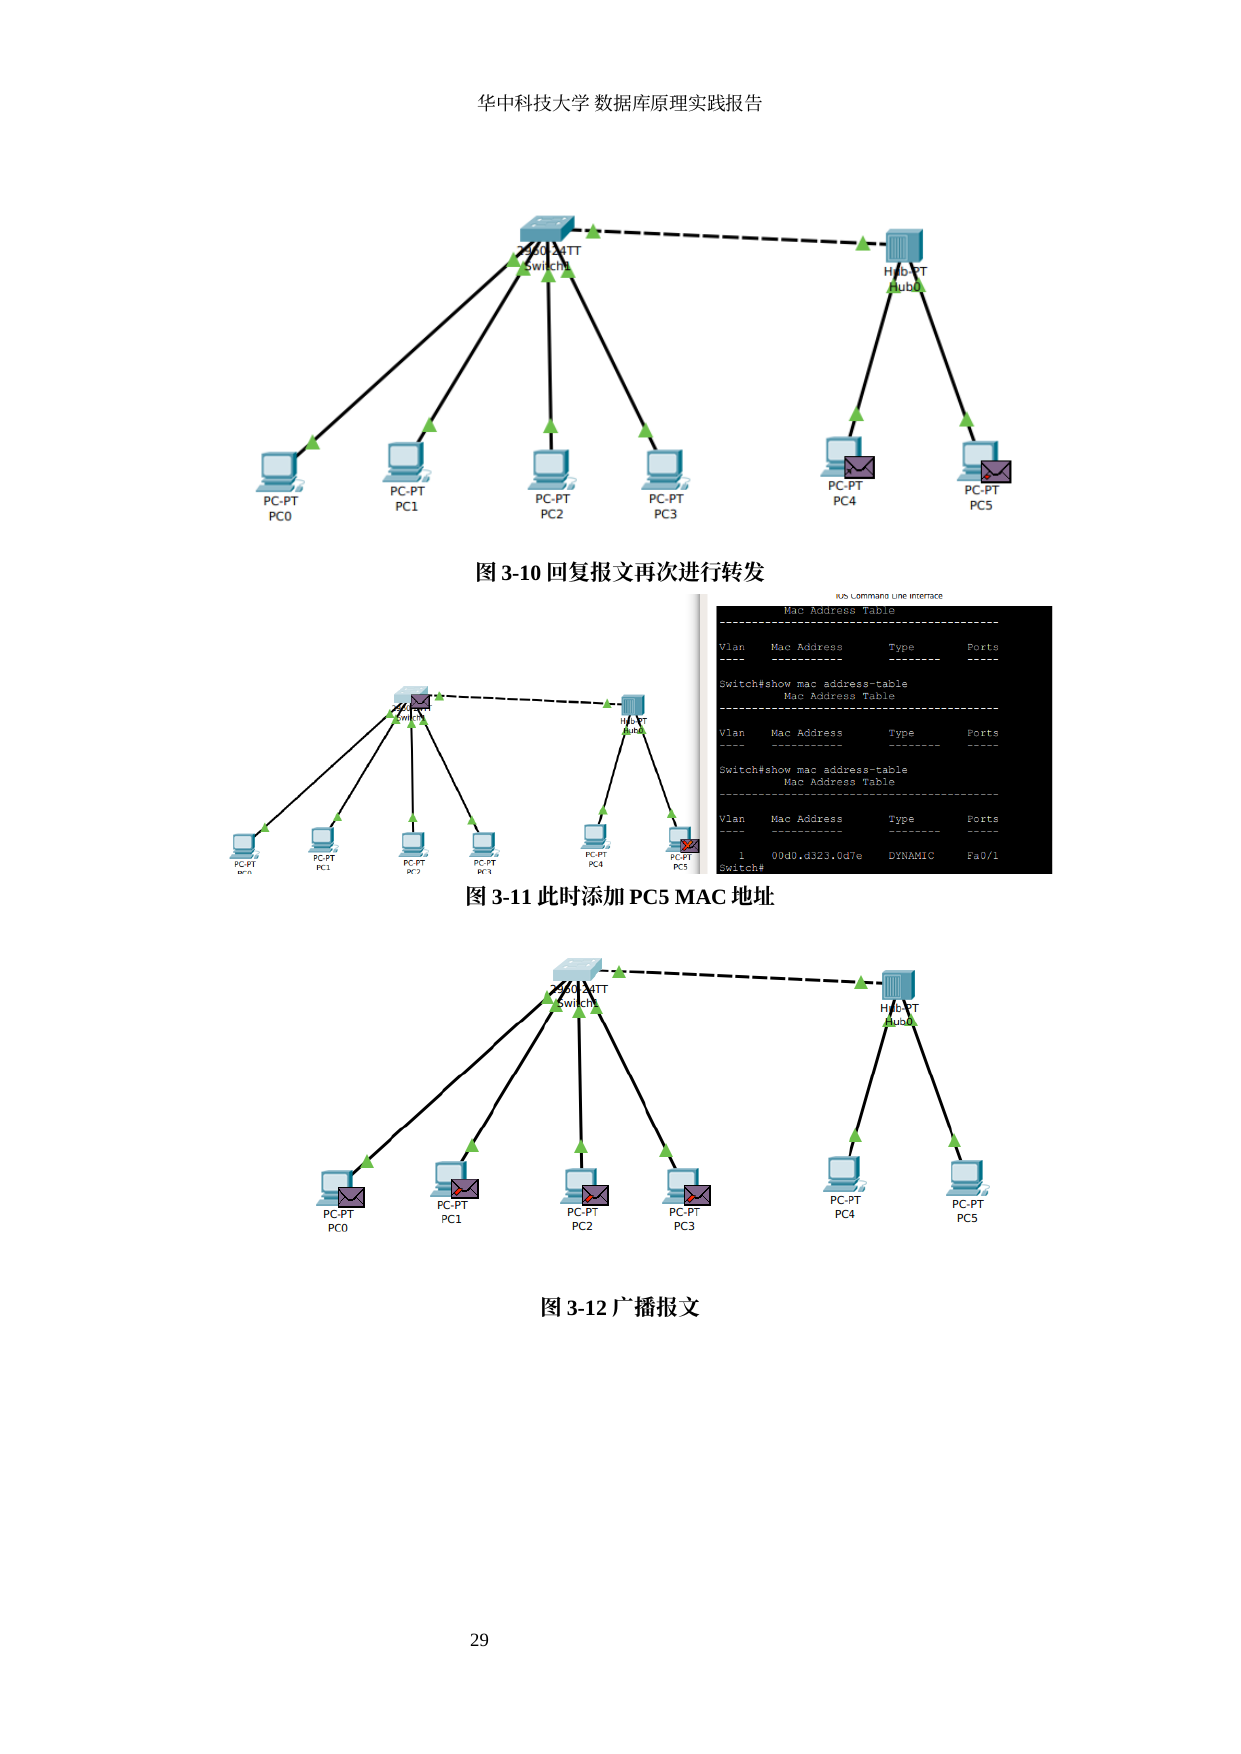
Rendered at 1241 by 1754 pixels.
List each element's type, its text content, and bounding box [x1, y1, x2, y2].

text 图3-10 回复报文再次进行转发 [187, 555, 1053, 587]
picture [187, 162, 1053, 549]
picture [188, 918, 1053, 1284]
picture [187, 594, 1053, 874]
text 图3-11 此时添加PC5 MAC地址 [187, 879, 1053, 911]
text 图3-12 广播报文 [187, 1290, 1053, 1322]
